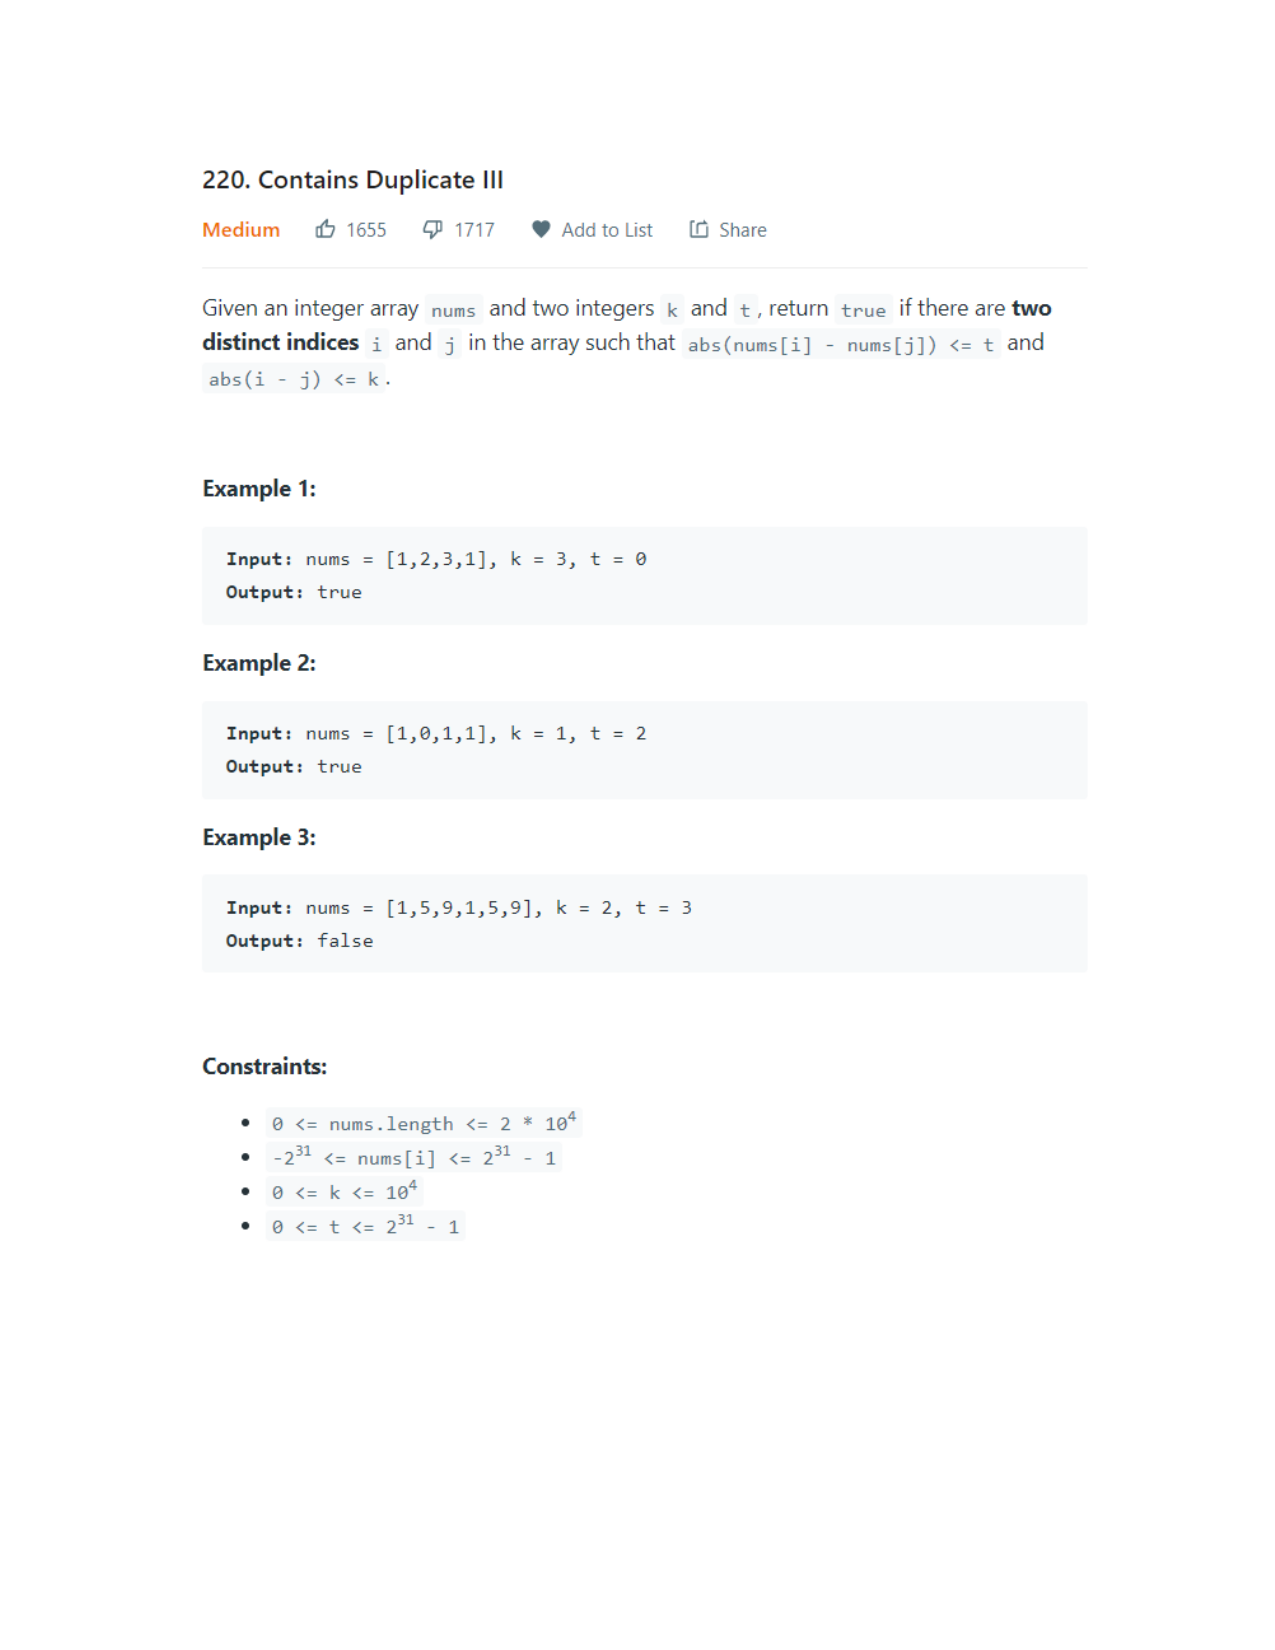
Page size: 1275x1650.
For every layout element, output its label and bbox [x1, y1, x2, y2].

picture [187, 150, 1088, 1250]
